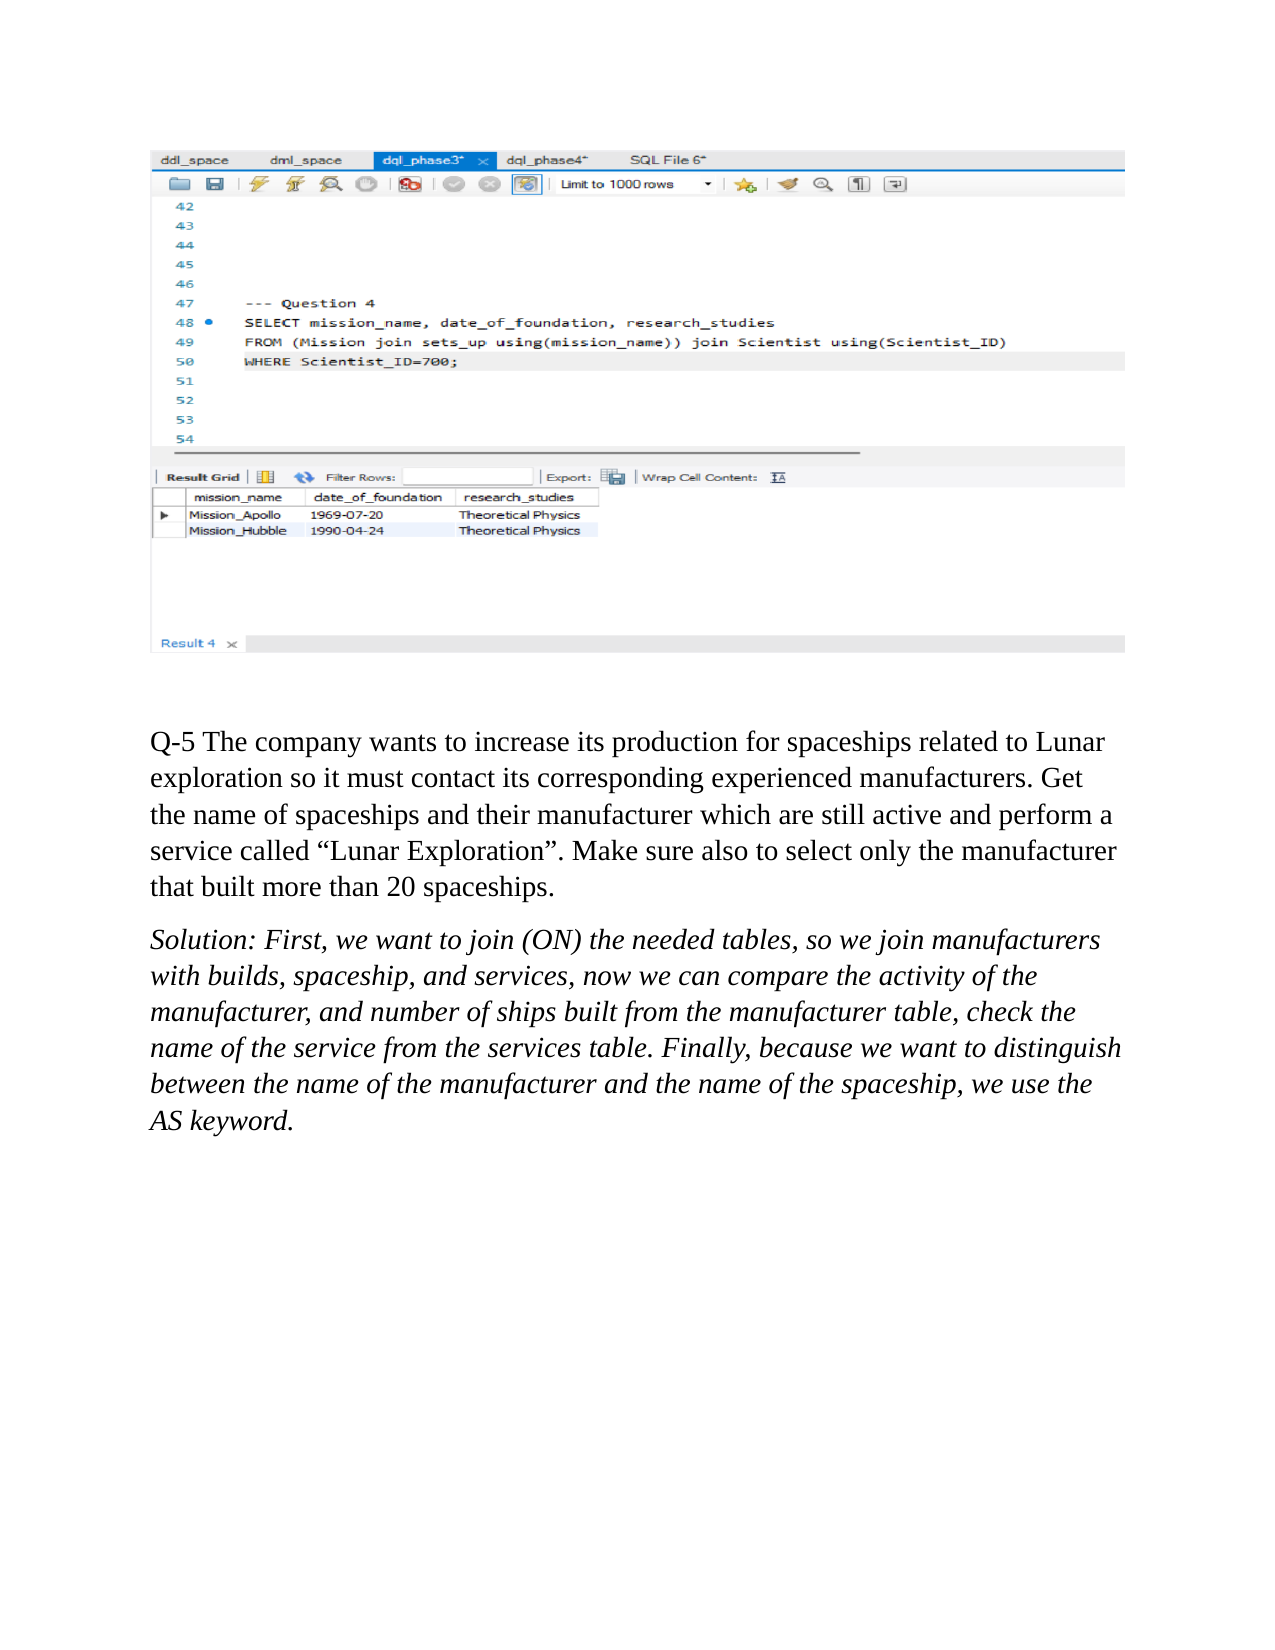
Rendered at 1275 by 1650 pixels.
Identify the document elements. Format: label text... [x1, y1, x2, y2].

text Solution: First, we want to join (ON) the needed tables, so we join manufacturers with builds, spaceship, and services, now we can compare the activity of the manufacturer, and number of ships built from the manufacturer table, check the name of the service from the services table. Finally, because we want to distinguish between the name of the manufacturer and the name of the spaceship, we use the AS keyword. [150, 922, 1125, 1136]
text Q-5 The company wants to increase its production for spaceships related to Lunar exploration so it must contact its corresponding experienced manufacturers. Get the name of spaceships and their manufacturer which are still active and perform a service called “Lunar Exploration”. Make sure also to select only the manufacturer that built more than 20 spaceships. [150, 724, 1125, 903]
picture [150, 150, 1125, 653]
